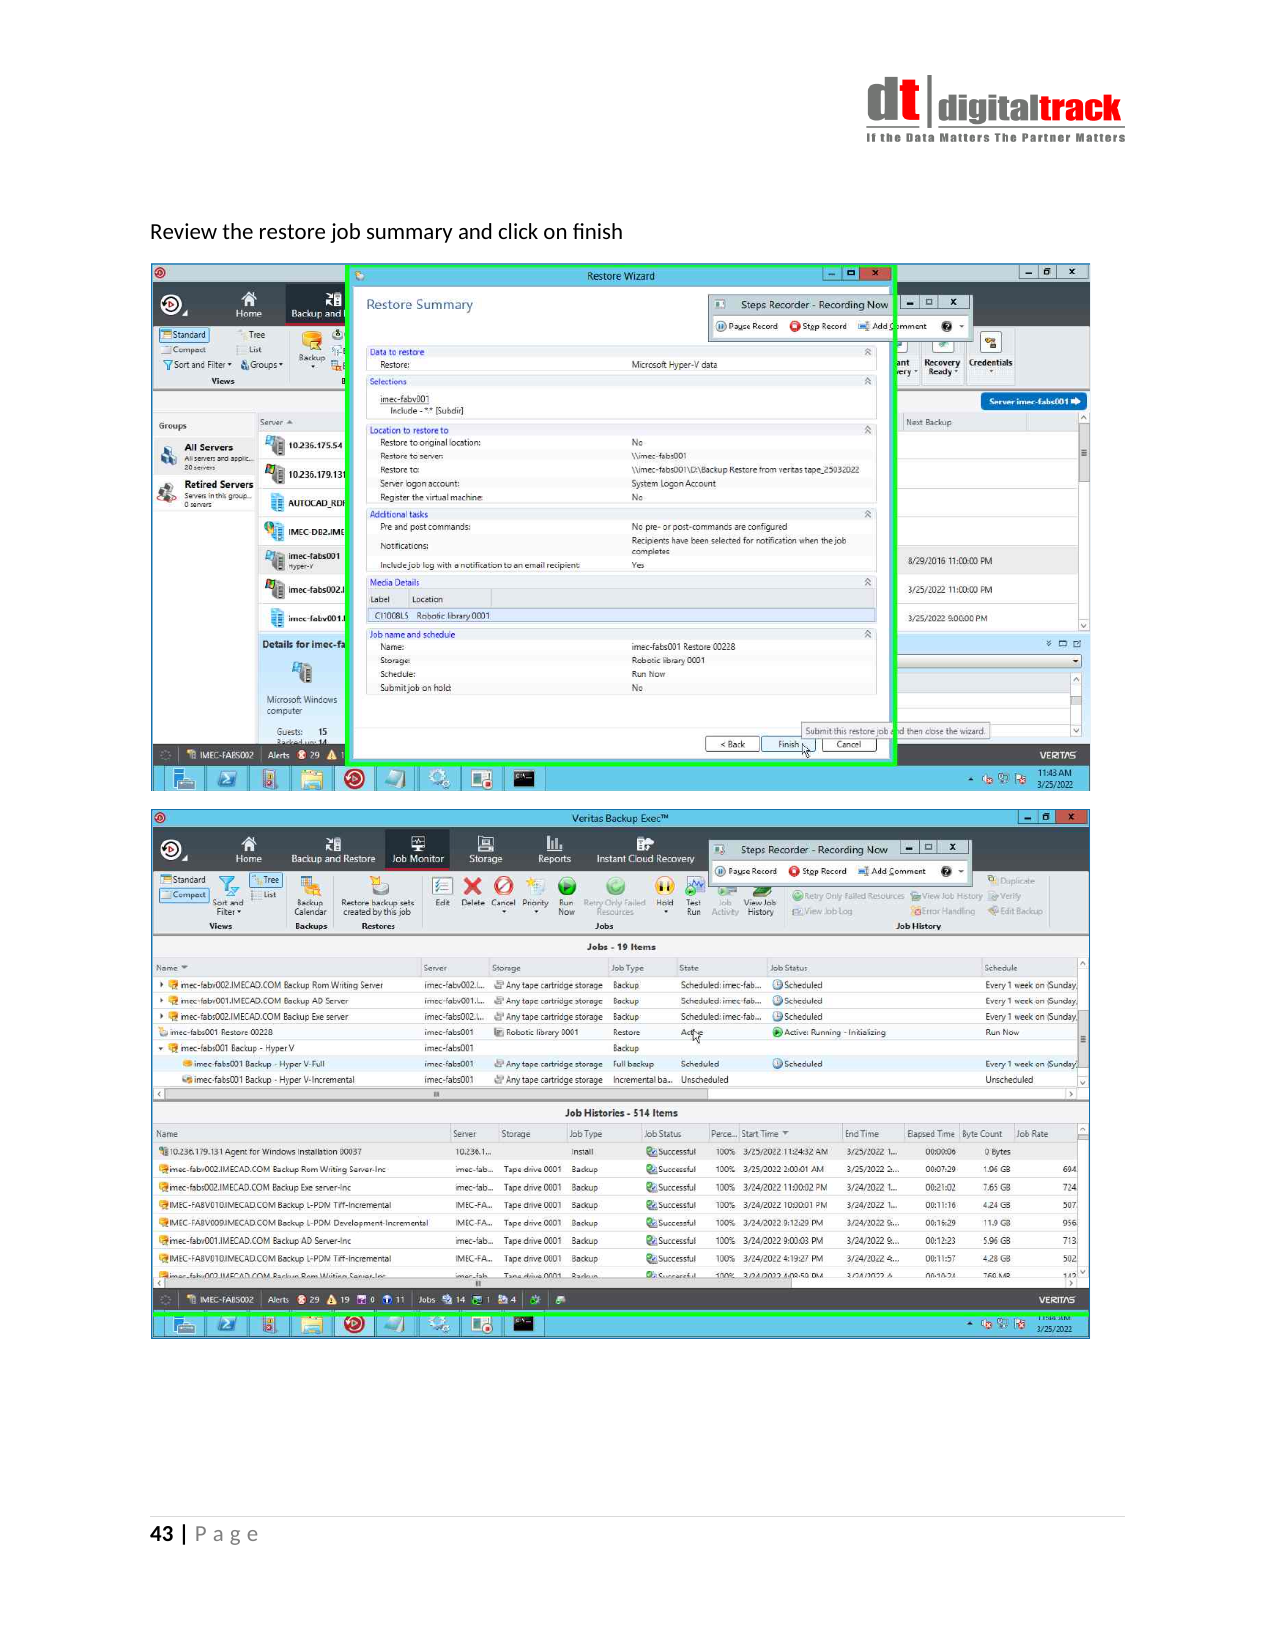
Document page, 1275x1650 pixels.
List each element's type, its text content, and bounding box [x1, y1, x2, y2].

text Review the restore job summary and click on finish [150, 217, 1125, 245]
picture [866, 75, 1125, 142]
picture [150, 263, 1091, 791]
picture [150, 809, 1091, 1341]
